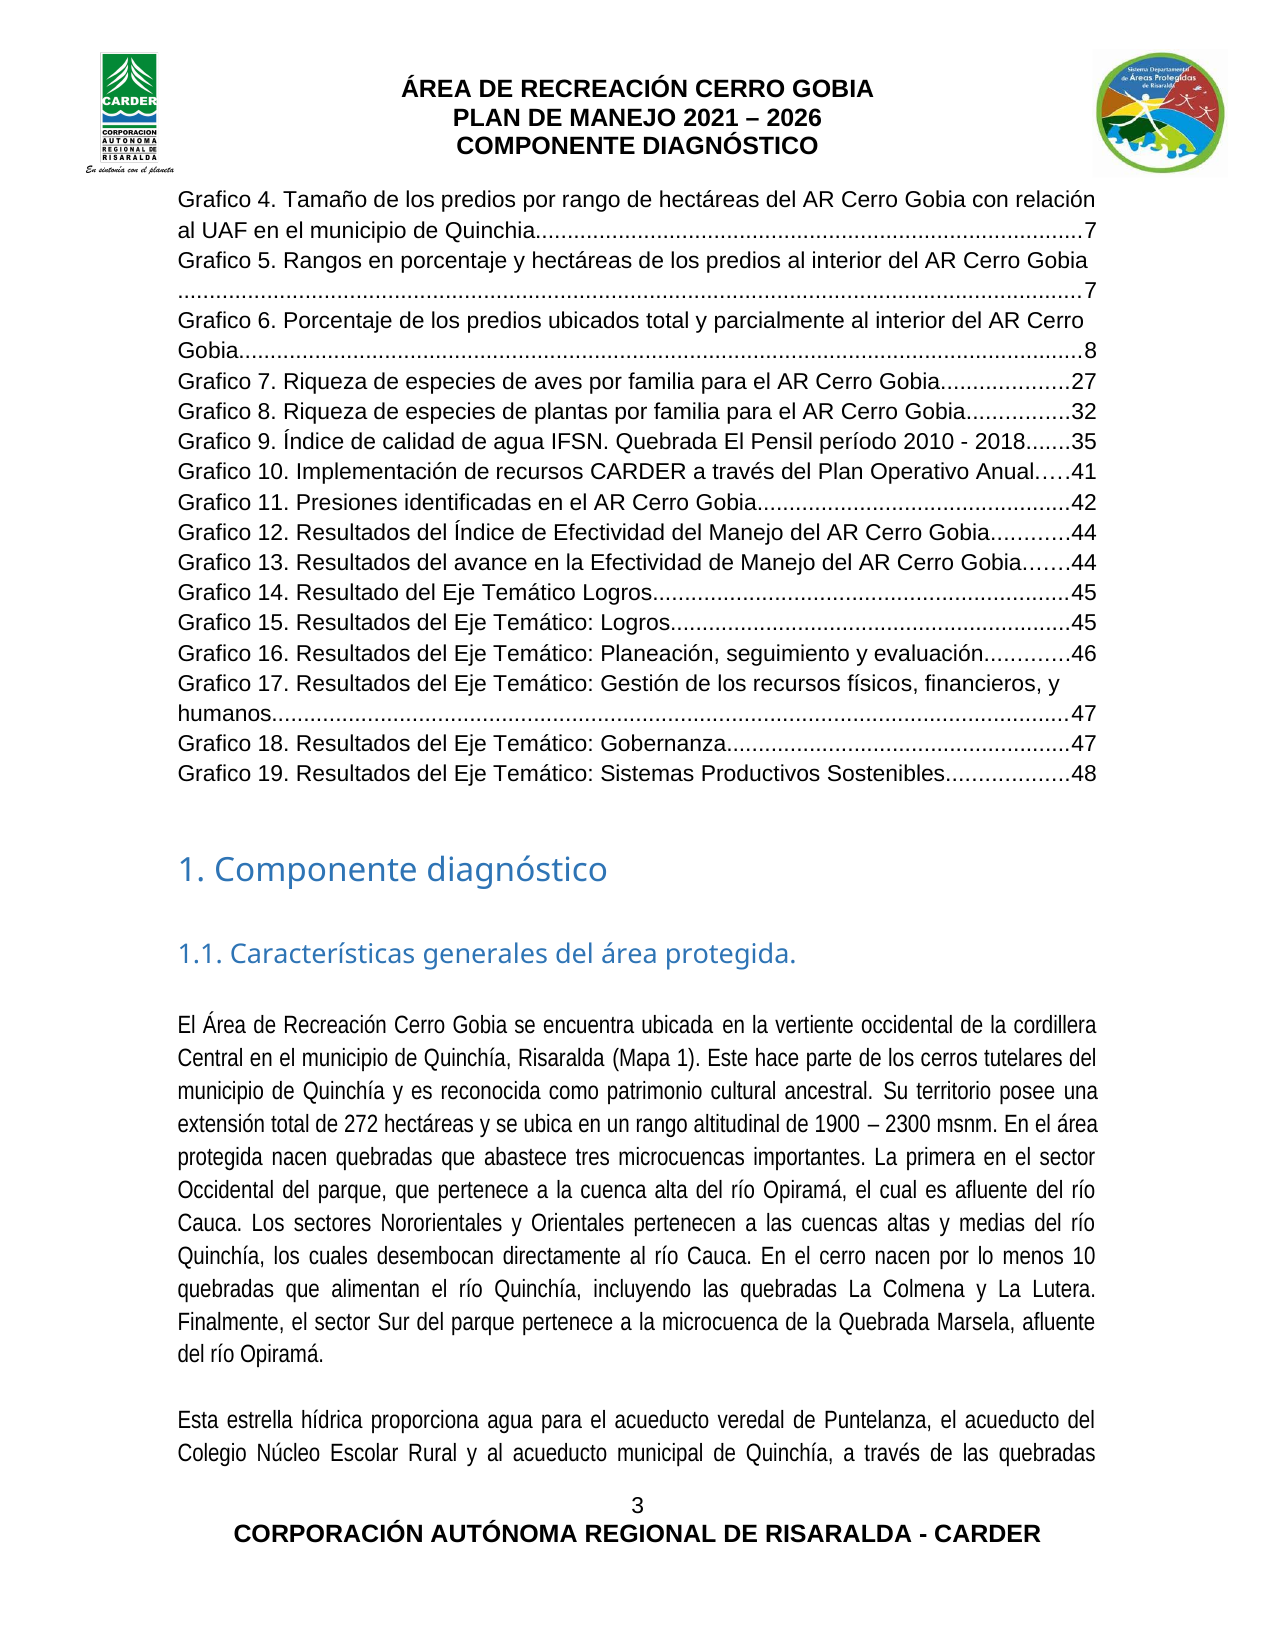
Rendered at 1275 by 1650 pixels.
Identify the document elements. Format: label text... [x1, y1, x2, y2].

text Grafico 9. Índice de calidad de agua IFSN. Quebrada El Pensil período 2010 - 2018 35 [177, 428, 1098, 454]
text Grafico 11. Presiones identificadas en el AR Cerro Gobia 42 [177, 488, 1098, 515]
text Grafico 5. Rangos en porcentaje y hectáreas de los predios al interior del AR Cerro Gobia 7 [177, 247, 1098, 303]
text Grafico 6. Porcentaje de los predios ubicados total y parcialmente al interior del AR Cerro Gobia 8 [177, 307, 1098, 364]
picture [80, 45, 180, 184]
text Grafico 7. Riqueza de especies de aves por familia para el AR Cerro Gobia 27 [177, 368, 1098, 394]
text Grafico 8. Riqueza de especies de plantas por familia para el AR Cerro Gobia 32 [177, 398, 1098, 424]
picture [1092, 49, 1229, 178]
text Grafico 19. Resultados del Eje Temático: Sistemas Productivos Sostenibles 48 [177, 760, 1098, 787]
text Grafico 14. Resultado del Eje Temático Logros 45 [177, 579, 1098, 605]
subtitle 1. Componente diagnóstico [177, 846, 1098, 891]
text Grafico 15. Resultados del Eje Temático: Logros 45 [177, 609, 1098, 636]
text Grafico 13. Resultados del avance en la Efectividad de Manejo del AR Cerro Gobia 44 [177, 549, 1098, 575]
text Grafico 10. Implementación de recursos CARDER a través del Plan Operativo Anual 41 [177, 458, 1098, 484]
text Grafico 4. Tamaño de los predios por rango de hectáreas del AR Cerro Gobia con relación al UAF en el municipio de Quinchia 7 [177, 186, 1098, 243]
text Grafico 18. Resultados del Eje Temático: Gobernanza 47 [177, 730, 1098, 756]
subtitle 1.1. Características generales del área protegida. [177, 935, 1098, 972]
text Grafico 17. Resultados del Eje Temático: Gestión de los recursos físicos, financieros, y humanos 47 [177, 670, 1098, 726]
text El Área de Recreación Cerro Gobia se encuentra ubicada en la vertiente occidental de la cordillera Central en el municipio de Quinchía, Risaralda (Mapa 1). Este hace parte de los cerros tutelares del municipio de Quinchía y es reconocida como patrimonio cultural ancestral. Su territorio posee una extensión total de 272 hectáreas y se ubica en un rango altitudinal de 1900 – 2300 msnm. En el área protegida nacen quebradas que abastece tres microcuencas importantes. La primera en el sector Occidental del parque, que pertenece a la cuenca alta del río Opiramá, el cual es afluente del río Cauca. Los sectores Nororientales y Orientales pertenecen a las cuencas altas y medias del río Quinchía, los cuales desembocan directamente al río Cauca. En el cerro nacen por lo menos 10 quebradas que alimentan el río Quinchía, incluyendo las quebradas La Colmena y La Lutera. Finalmente, el sector Sur del parque pertenece a la microcuenca de la Quebrada Marsela, afluente del río Opiramá. [177, 1010, 1098, 1368]
text Grafico 12. Resultados del Índice de Efectividad del Manejo del AR Cerro Gobia 44 [177, 519, 1098, 545]
text Grafico 16. Resultados del Eje Temático: Planeación, seguimiento y evaluación. 46 [177, 639, 1098, 666]
